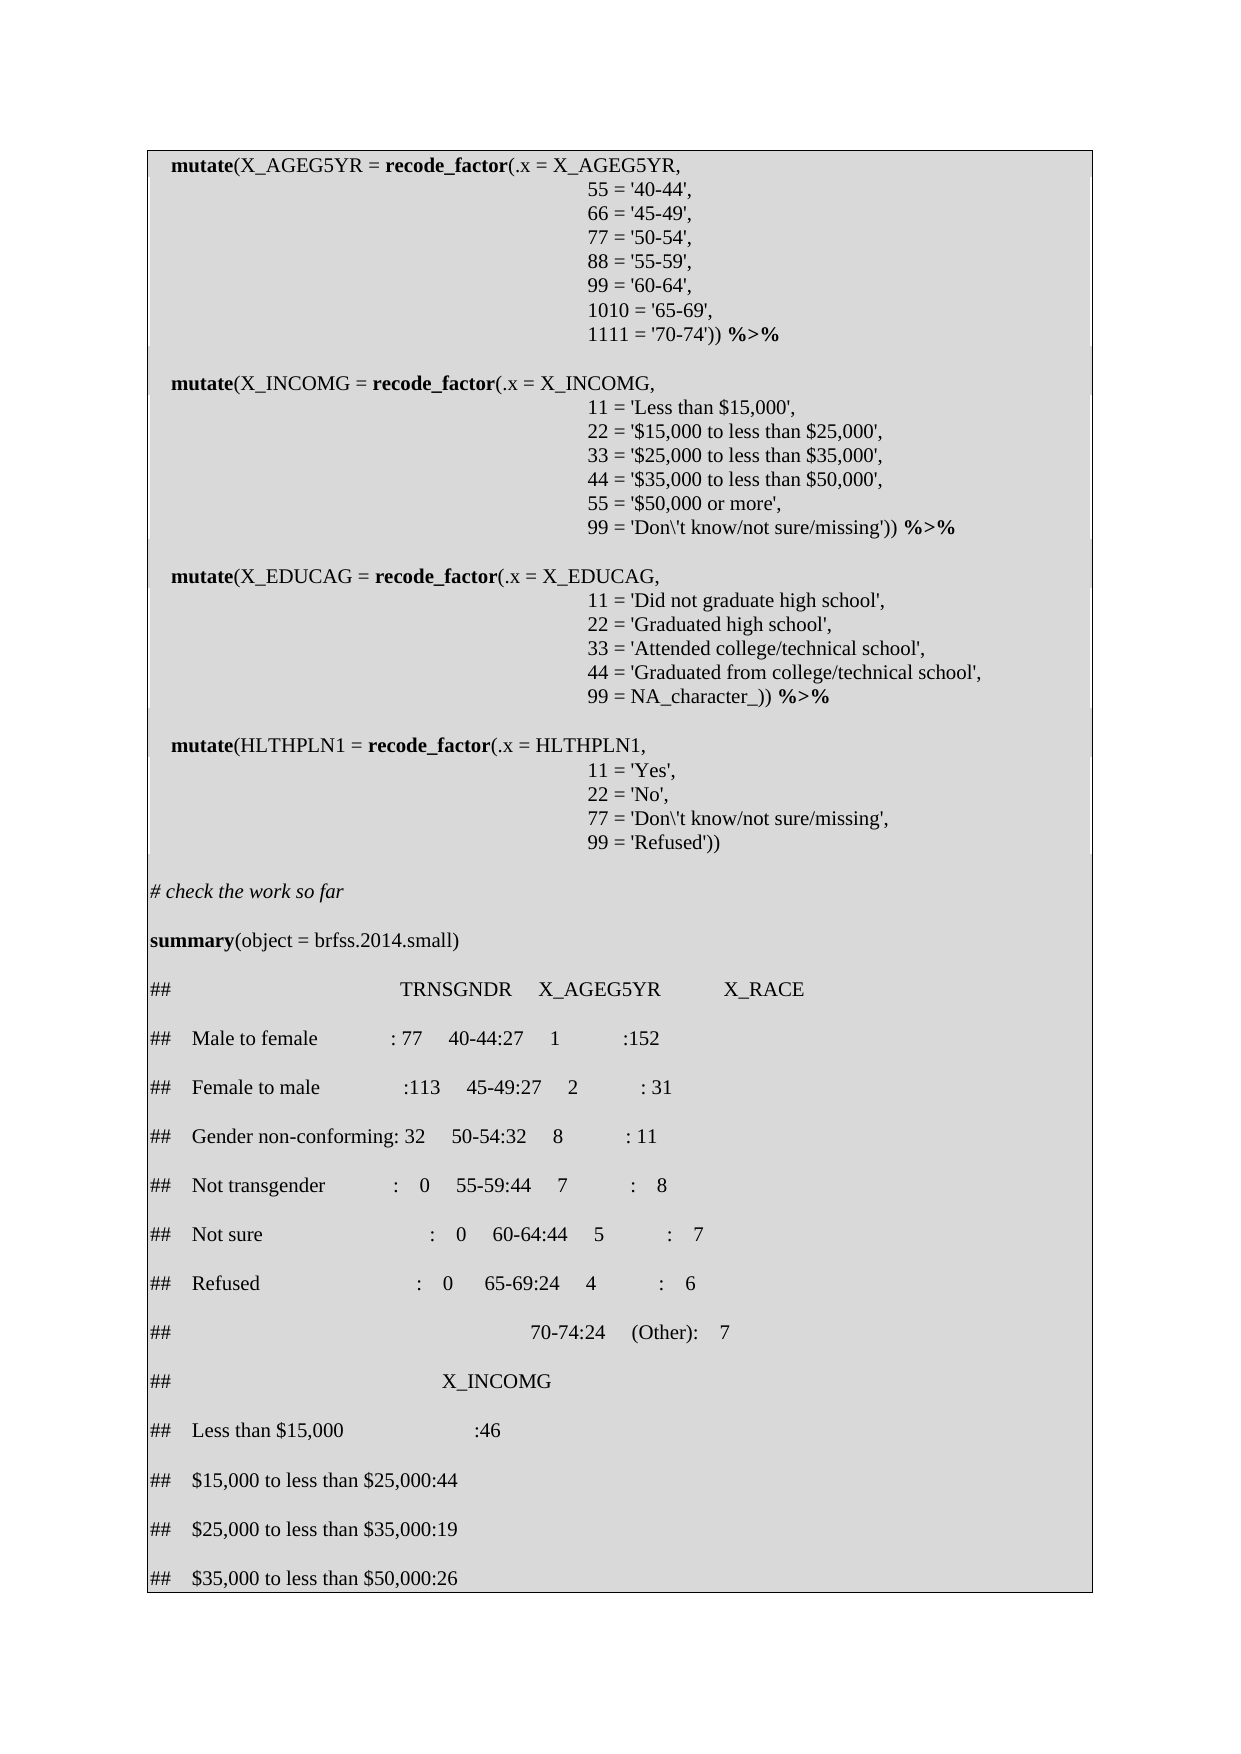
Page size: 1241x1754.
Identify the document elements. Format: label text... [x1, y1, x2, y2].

text 99 = '60-64', [150, 273, 1090, 297]
text # check the work so far [148, 876, 1092, 903]
text 77 = 'Don\'t know/not sure/missing', [150, 806, 1090, 830]
text 22 = 'No', [150, 782, 1090, 806]
text ## Refused : 0 65-69:24 4 : 6 [148, 1268, 1092, 1295]
text ## Not sure : 0 60-64:44 5 : 7 [148, 1219, 1092, 1246]
text 99 = NA_character_)) %>% [150, 684, 1090, 708]
text ## Female to male :113 45-49:27 2 : 31 [148, 1072, 1092, 1099]
text 44 = 'Graduated from college/technical school', [150, 660, 1090, 684]
text ## Not transgender : 0 55-59:44 7 : 8 [148, 1170, 1092, 1197]
text 99 = 'Don\'t know/not sure/missing')) %>% [150, 515, 1090, 539]
text 22 = '$15,000 to less than $25,000', [150, 419, 1090, 443]
text 11 = 'Yes', [150, 757, 1090, 782]
text ## $35,000 to less than $50,000:26 [148, 1562, 1092, 1592]
text 44 = '$35,000 to less than $50,000', [150, 467, 1090, 491]
text ## TRNSGNDR X_AGEG5YR X_RACE [148, 974, 1092, 1001]
text ## Male to female : 77 40-44:27 1 :152 [148, 1023, 1092, 1050]
text ## Gender non-conforming: 32 50-54:32 8 : 11 [148, 1121, 1092, 1148]
text ## Less than $15,000 :46 [148, 1415, 1092, 1442]
text 55 = '40-44', [150, 177, 1090, 201]
text 99 = 'Refused')) [150, 830, 1090, 854]
text 66 = '45-49', [150, 201, 1090, 225]
text 33 = '$25,000 to less than $35,000', [150, 443, 1090, 467]
text mutate(X_AGEG5YR = recode_factor(.x = X_AGEG5YR, [148, 151, 1092, 177]
text 11 = 'Did not graduate high school', [150, 588, 1090, 612]
text 1111 = '70-74')) %>% [150, 322, 1090, 346]
text mutate(X_EDUCAG = recode_factor(.x = X_EDUCAG, [148, 561, 1092, 588]
text summary(object = brfss.2014.small) [148, 925, 1092, 952]
text 55 = '$50,000 or more', [150, 491, 1090, 515]
text ## X_INCOMG [148, 1366, 1092, 1393]
text 88 = '55-59', [150, 249, 1090, 273]
text 22 = 'Graduated high school', [150, 612, 1090, 636]
text mutate(HLTHPLN1 = recode_factor(.x = HLTHPLN1, [148, 730, 1092, 757]
text ## 70-74:24 (Other): 7 [148, 1317, 1092, 1344]
text ## $25,000 to less than $35,000:19 [148, 1513, 1092, 1541]
text mutate(X_INCOMG = recode_factor(.x = X_INCOMG, [148, 367, 1092, 395]
text ## $15,000 to less than $25,000:44 [148, 1464, 1092, 1492]
text 11 = 'Less than $15,000', [150, 395, 1090, 419]
text 1010 = '65-69', [150, 297, 1090, 322]
text 77 = '50-54', [150, 225, 1090, 249]
text 33 = 'Attended college/technical school', [150, 636, 1090, 660]
